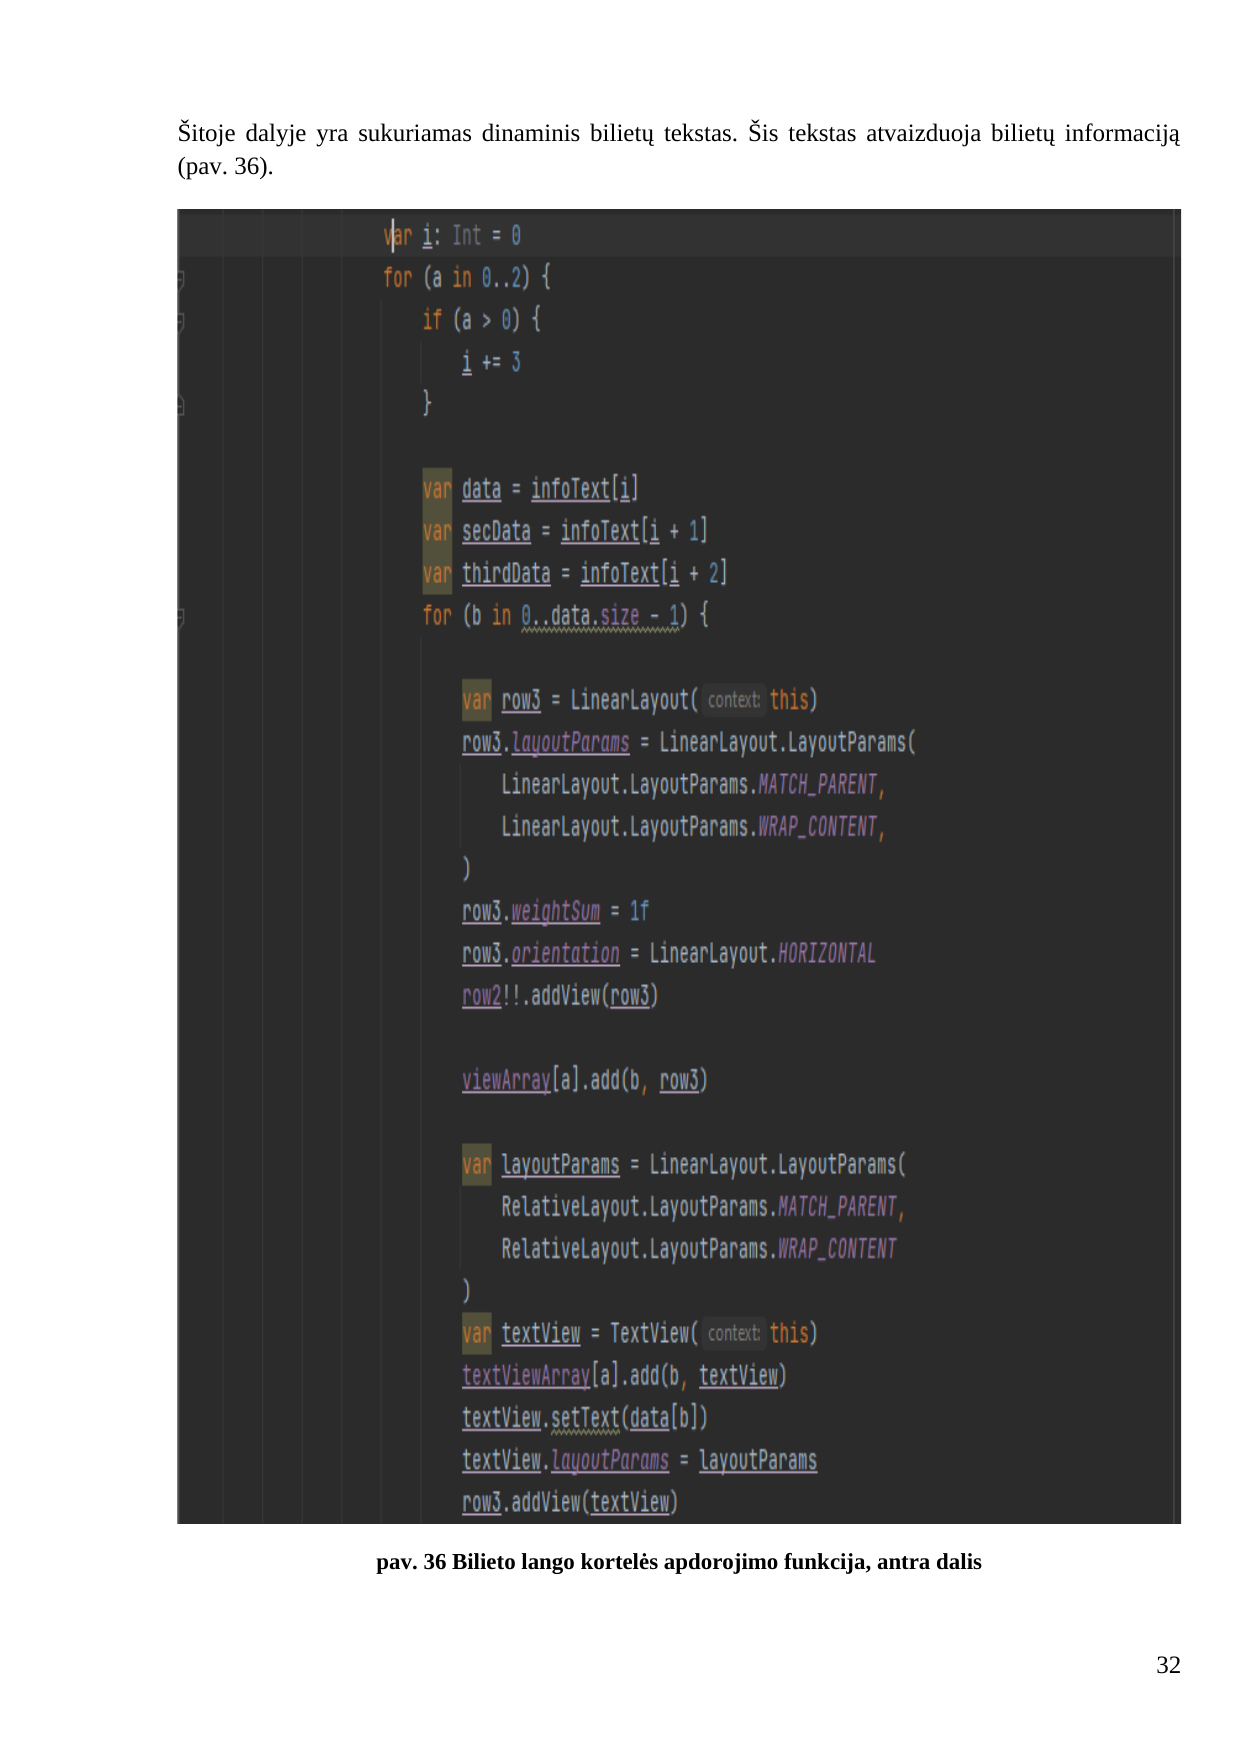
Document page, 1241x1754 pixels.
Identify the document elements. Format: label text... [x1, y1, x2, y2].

text pav. 36 Bilieto lango kortelės apdorojimo funkcija, antra dalis [177, 1548, 1181, 1575]
picture [177, 209, 1182, 1524]
text Šitoje dalyje yra sukuriamas dinaminis bilietų tekstas. Šis tekstas atvaizduoja bilietų informaciją (pav. 36). [177, 118, 1181, 180]
